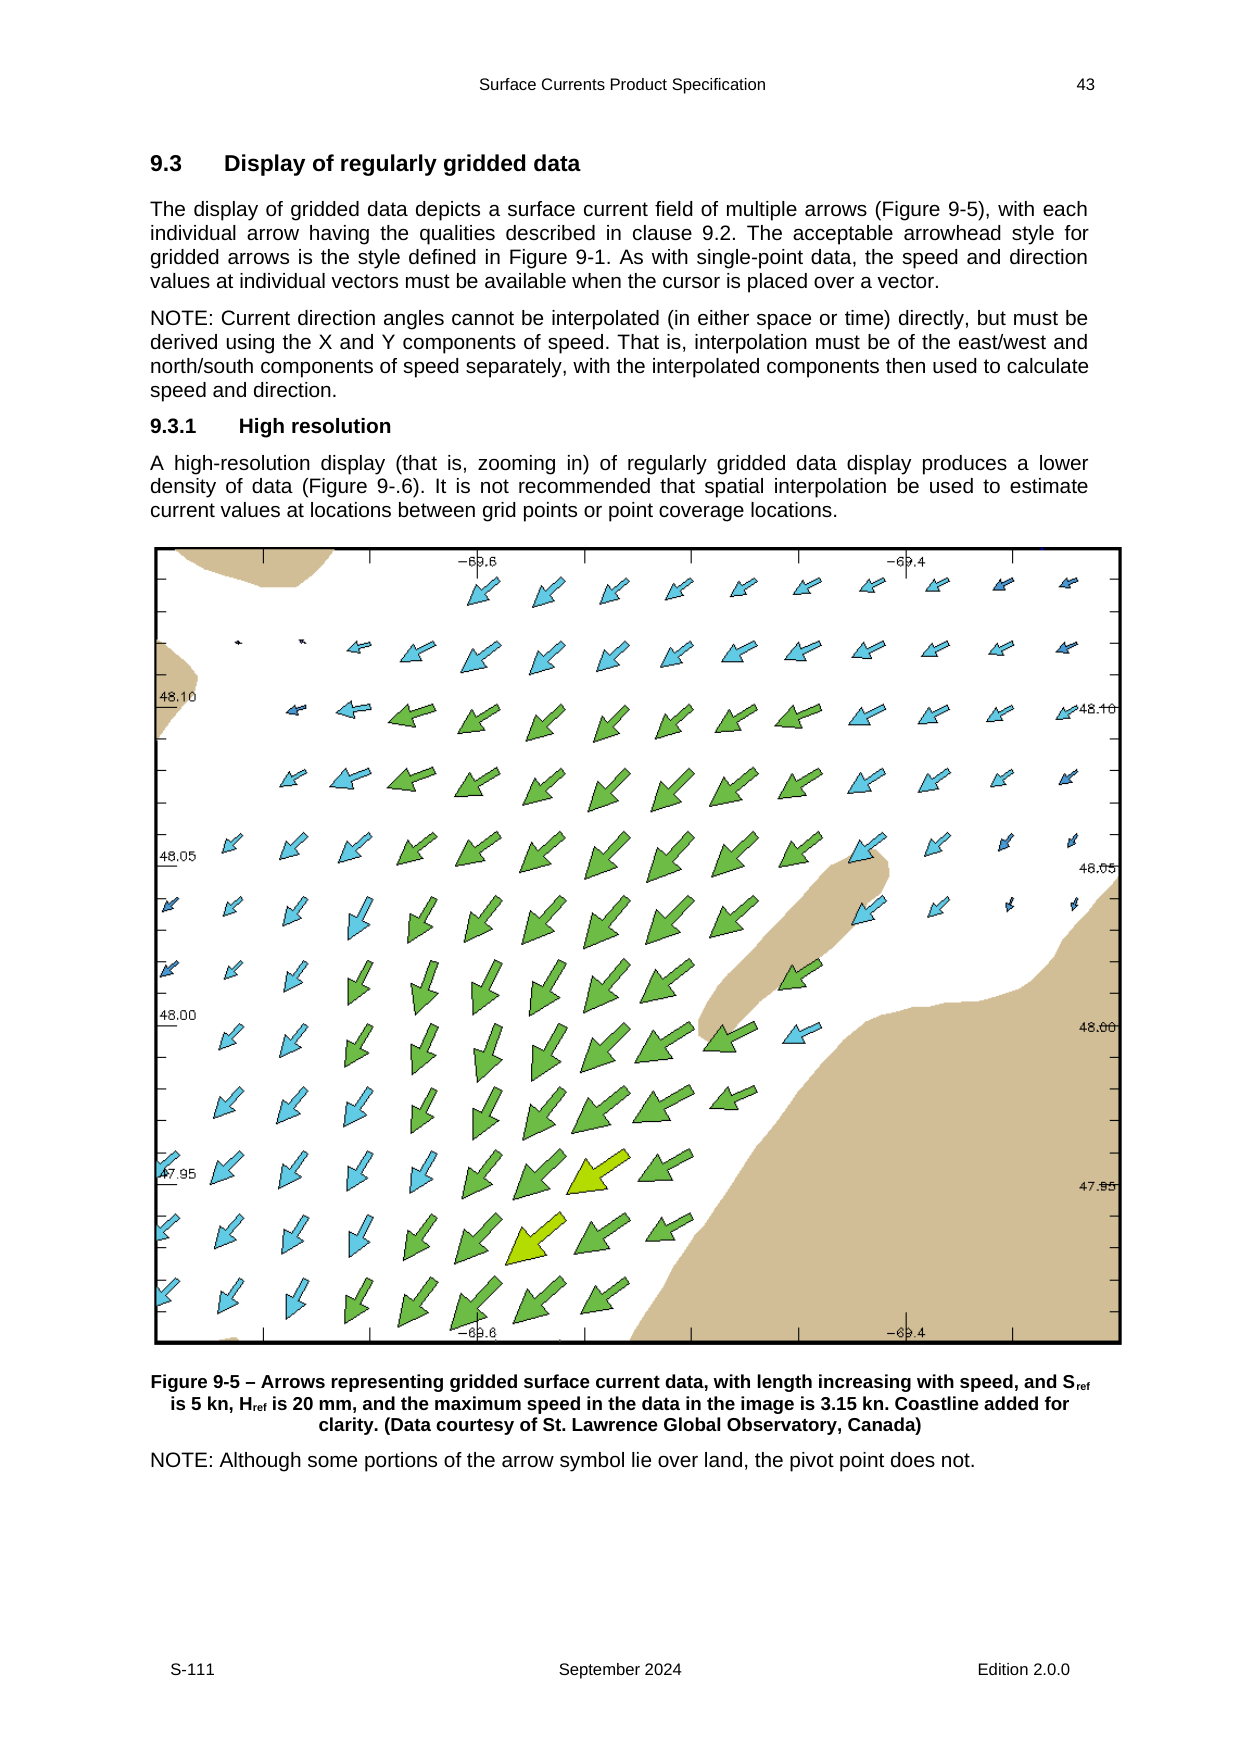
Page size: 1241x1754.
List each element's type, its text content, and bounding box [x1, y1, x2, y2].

text A high-resolution display (that is, zooming in) of regularly gridded data display produces a lower density of data (Figure 9-.6). It is not recommended that spatial interpolation be used to estimate current values at locations between grid points or point coverage locations. [150, 450, 1090, 522]
text NOTE: Although some portions of the arrow symbol lie over land, the pivot point does not. [150, 1448, 1090, 1472]
picture [150, 547, 1125, 1346]
subtitle High resolution [150, 414, 1090, 438]
subtitle Display of regularly gridded data [150, 150, 1090, 176]
text The display of gridded data depicts a surface current field of multiple arrows (Figure 9-5), with each individual arrow having the qualities described in clause 9.2. The acceptable arrowhead style for gridded arrows is the style defined in Figure 9-1. As with single-point data, the speed and direction values at individual vectors must be available when the cursor is placed over a vector. [150, 197, 1090, 293]
text NOTE: Current direction angles cannot be interpolated (in either space or time) directly, but must be derived using the X and Y components of speed. That is, interpolation must be of the east/west and north/south components of speed separately, with the interpolated components then used to calculate speed and direction. [150, 306, 1090, 401]
text Figure 9-5 – Arrows representing gridded surface current data, with length increasing with speed, and Sref is 5 kn, Href is 20 mm, and the maximum speed in the data in the image is 3.15 kn. Coastline added for clarity. (Data courtesy of St. Lawrence Global Observatory, Canada) [150, 1371, 1090, 1435]
